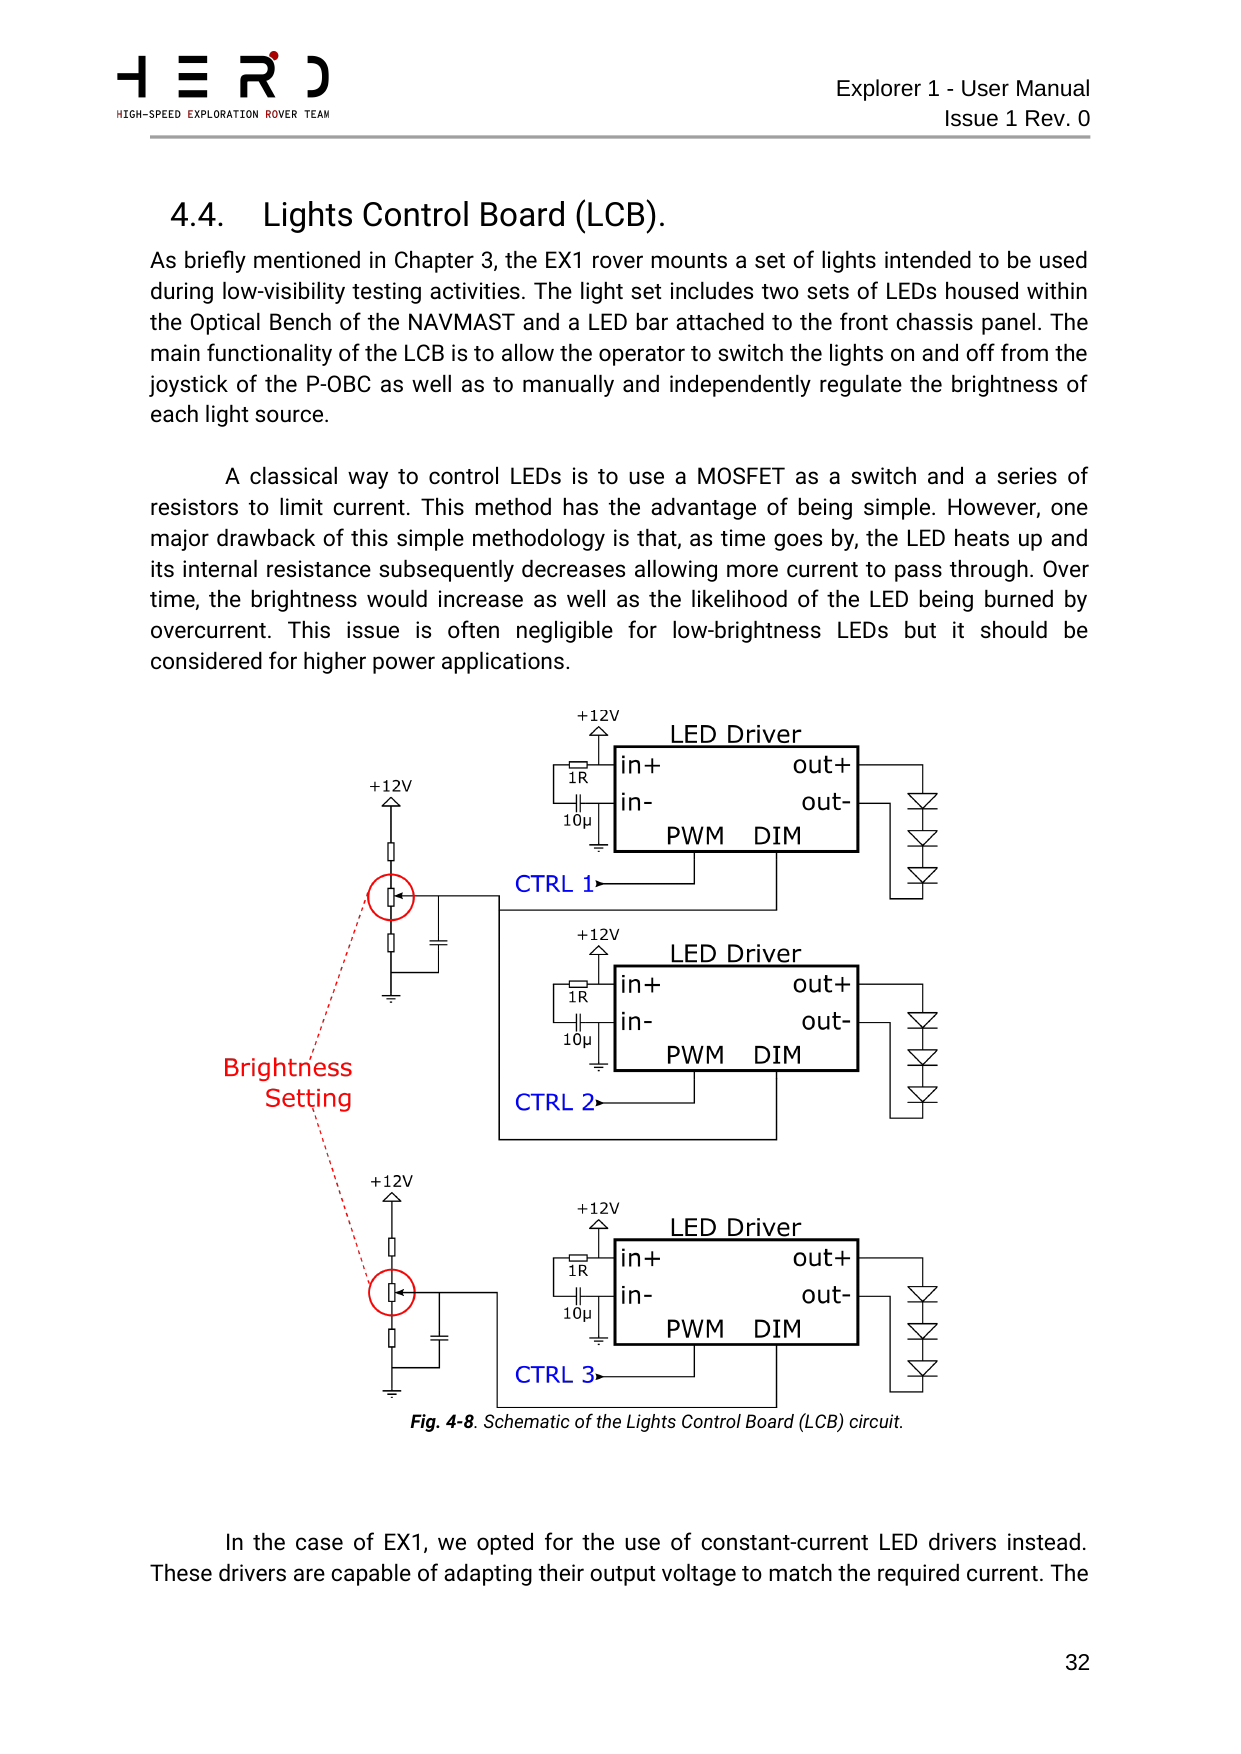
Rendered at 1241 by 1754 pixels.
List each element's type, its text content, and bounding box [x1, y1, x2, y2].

picture [225, 710, 938, 1408]
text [150, 1529, 1090, 1587]
text Fig. 4-8. Schematic of the Lights Control Board (LCB) circuit. [150, 1411, 1090, 1433]
subtitle Lights Control Board (LCB). [225, 196, 1090, 235]
picture [117, 51, 329, 118]
text As briefly mentioned in Chapter 3, the EX1 rover mounts a set of lights intended to be used during low-visibility testing activities. The light set includes two sets of LEDs housed within the Optical Bench of the NAVMAST and a LED bar attached to the front chassis panel. The main functionality of the LCB is to allow the operator to switch the lights on and off from the joystick of the P-OBC as well as to manually and independently regulate the brightness of each light source. [150, 247, 1090, 428]
text A classical way to control LEDs is to use a MOSFET as a switch and a series of resistors to limit current. This method has the advantage of being simple. However, one major drawback of this simple methodology is that, as time goes by, the LED heats up and its internal resistance subsequently decreases allowing more current to pass through. Over time, the brightness would increase as well as the likelihood of the LED being burned by overcurrent. This issue is often negligible for low-brightness LEDs but it should be considered for higher power applications. [150, 463, 1090, 675]
